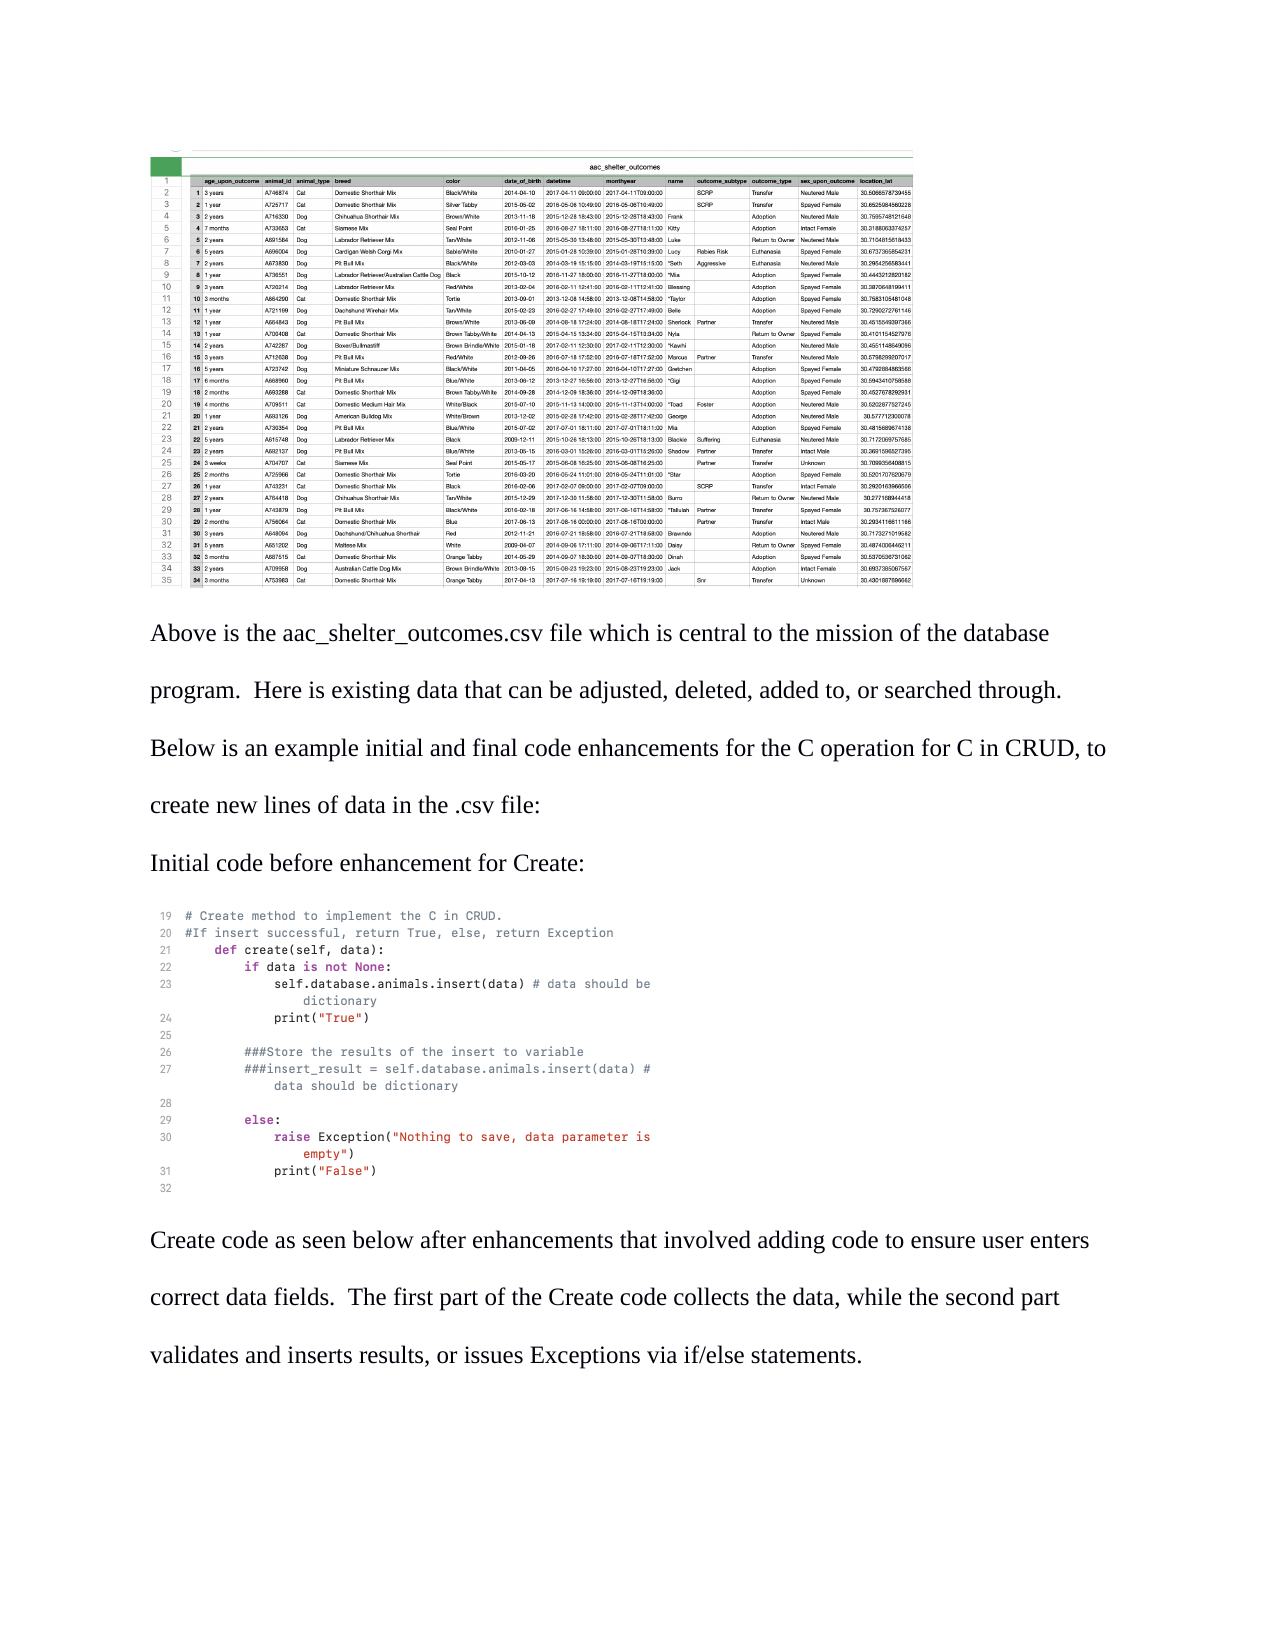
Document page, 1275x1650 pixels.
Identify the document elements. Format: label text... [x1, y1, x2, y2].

text Above is the aac_shelter_outcomes.csv file which is central to the mission of the database program. Here is existing data that can be adjusted, deleted, added to, or searched through. Below is an example initial and final code enhancements for the C operation for C in CRUD, to create new lines of data in the .csv file: [150, 618, 1125, 819]
text Create code as seen below after enhancements that involved adding code to ensure user enters correct data fields. The first part of the Create code collects the data, while the second part validates and inserts results, or issues Exceptions via if/else statements. [150, 1225, 1125, 1368]
text Initial code before enhancement for Create: [150, 848, 1125, 877]
picture [150, 150, 914, 588]
picture [150, 905, 688, 1195]
